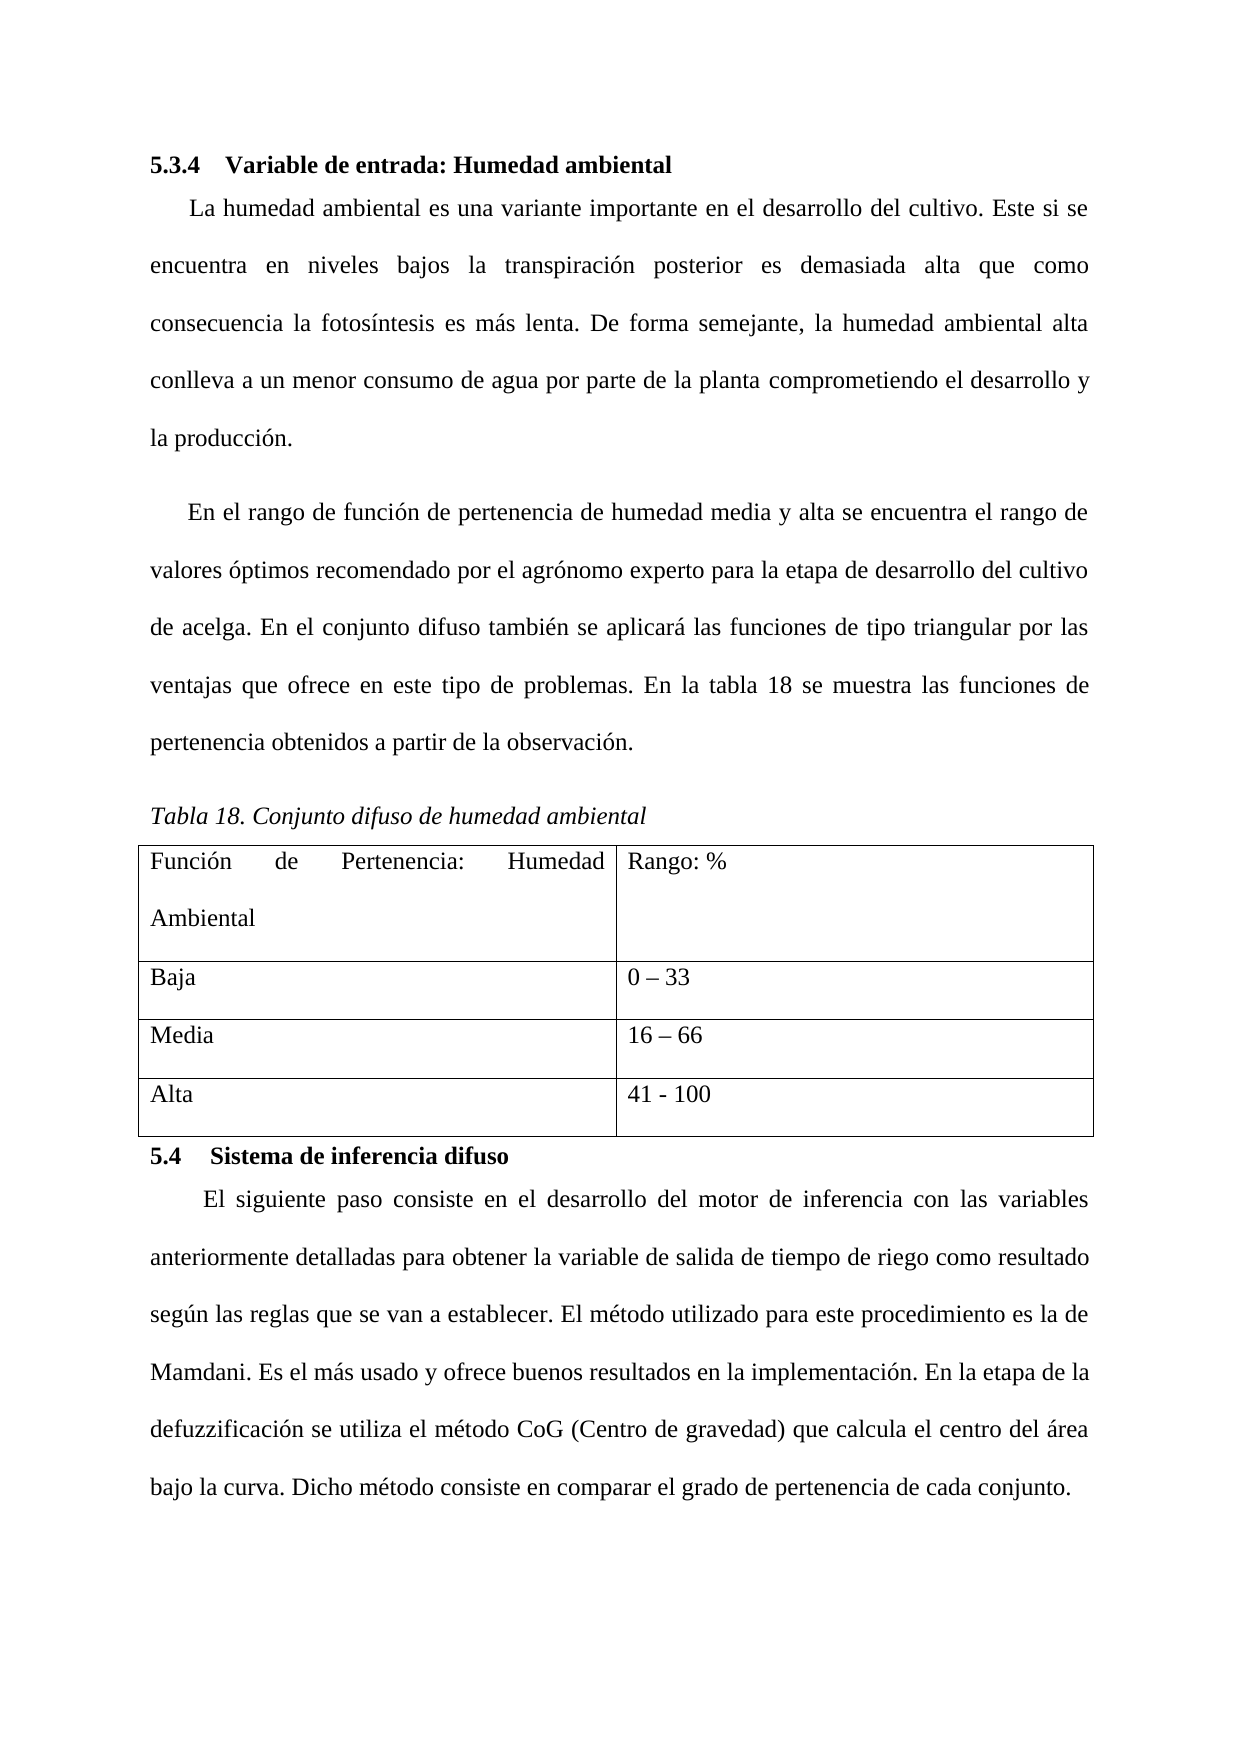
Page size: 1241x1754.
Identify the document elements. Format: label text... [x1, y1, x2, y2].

table_cell 16 – 66 [617, 1020, 1093, 1078]
text En el rango de función de pertenencia de humedad media y alta se encuentra el rango de valores óptimos recomendado por el agrónomo experto para la etapa de desarrollo del cultivo de acelga. En el conjunto difuso también se aplicará las funciones de tipo triangular por las ventajas que ofrece en este tipo de problemas. En la tabla 18 se muestra las funciones de pertenencia obtenidos a partir de la observación. [150, 497, 1090, 756]
table_header Función de Pertenencia: Humedad Ambiental [139, 846, 616, 961]
subtitle Sistema de inferencia difuso [150, 1141, 1090, 1170]
table_cell 41 - 100 [617, 1079, 1093, 1136]
subtitle Variable de entrada: Humedad ambiental [150, 150, 1090, 179]
table_cell Alta [139, 1079, 616, 1136]
table_header Rango: % [617, 846, 1093, 961]
table_cell Media [139, 1020, 616, 1078]
table_cell Baja [139, 962, 616, 1019]
text El siguiente paso consiste en el desarrollo del motor de inferencia con las variables anteriormente detalladas para obtener la variable de salida de tiempo de riego como resultado según las reglas que se van a establecer. El método utilizado para este procedimiento es la de Mamdani. Es el más usado y ofrece buenos resultados en la implementación. En la etapa de la defuzzificación se utiliza el método CoG (Centro de gravedad) que calcula el centro del área bajo la curva. Dicho método consiste en comparar el grado de pertenencia de cada conjunto. [150, 1184, 1090, 1501]
text La humedad ambiental es una variante importante en el desarrollo del cultivo. Este si se encuentra en niveles bajos la transpiración posterior es demasiada alta que como consecuencia la fotosíntesis es más lenta. De forma semejante, la humedad ambiental alta conlleva a un menor consumo de agua por parte de la planta comprometiendo el desarrollo y la producción. [150, 193, 1090, 452]
table_cell 0 – 33 [617, 962, 1093, 1019]
